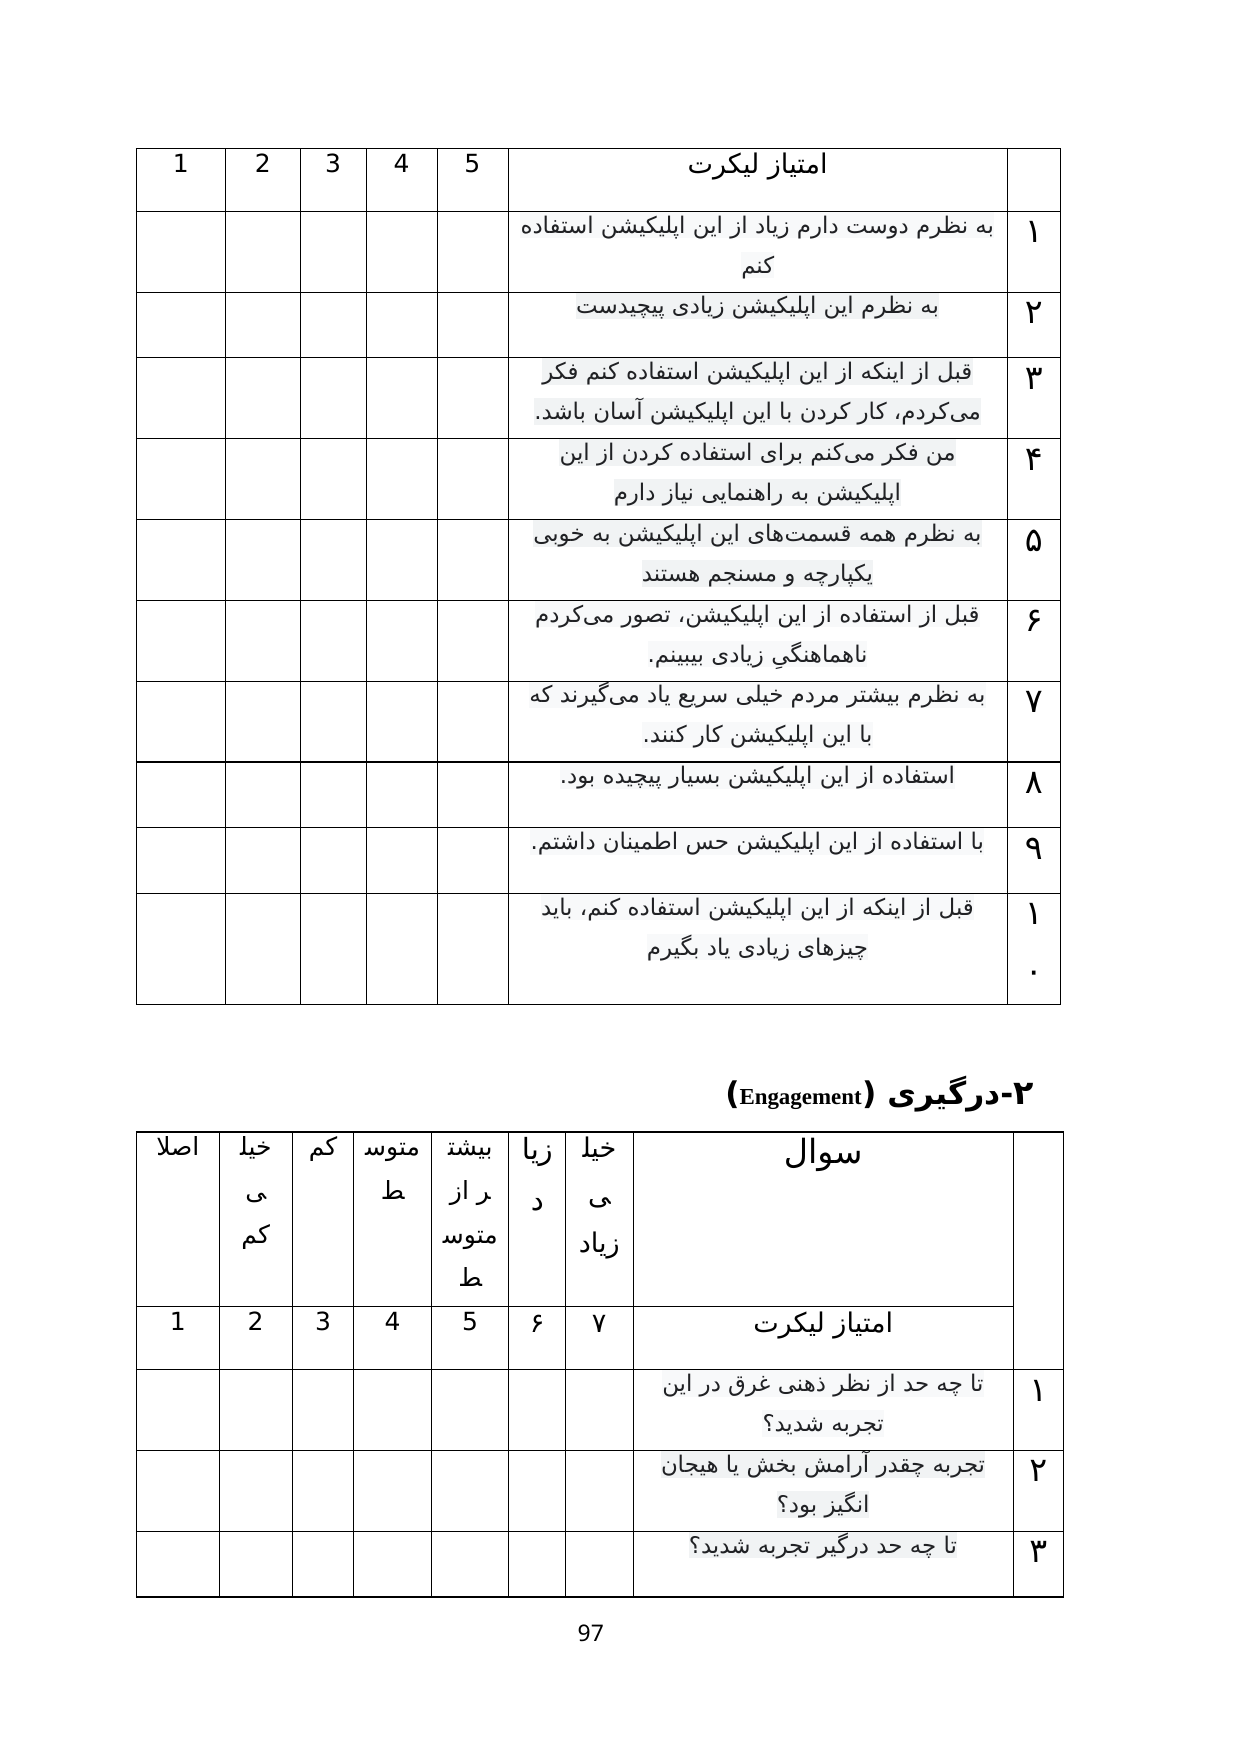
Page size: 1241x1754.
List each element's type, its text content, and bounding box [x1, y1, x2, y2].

list ۲-درگیری (Engagement) [148, 1073, 1033, 1112]
table_cell به نظرم همه قسمت‌های این اپلیکیشن به خوبی یکپارچه و مسنجم هستند [509, 520, 1007, 600]
table_cell [367, 520, 437, 600]
table_cell [226, 894, 300, 1004]
table_cell [137, 1532, 219, 1596]
table_cell [226, 212, 300, 292]
table_header بیشتر از متوسط [432, 1133, 508, 1306]
table_cell تا چه حد درگیر تجربه شدید؟ [634, 1532, 1013, 1596]
table_cell [438, 358, 508, 438]
table_cell [367, 682, 437, 761]
table_cell [367, 212, 437, 292]
table_header [1008, 149, 1060, 211]
table_cell [301, 212, 366, 292]
table_cell [432, 1451, 508, 1531]
table_cell [293, 1370, 353, 1450]
table_cell [226, 601, 300, 681]
table_cell [226, 439, 300, 519]
table_cell ۸ [1008, 763, 1060, 827]
table_cell به نظرم دوست دارم زیاد از این اپلیکیشن استفاده کنم [509, 212, 1007, 292]
table_cell 4 [354, 1307, 431, 1369]
table_cell [566, 1370, 633, 1450]
table_cell ۴ [1008, 439, 1060, 519]
table_cell [220, 1370, 292, 1450]
table_cell [509, 1532, 565, 1596]
table_cell [367, 439, 437, 519]
table_cell ۱ [1014, 1370, 1063, 1450]
table_cell 1 [137, 149, 225, 211]
table_cell [137, 682, 225, 761]
table_cell [367, 601, 437, 681]
table_cell [293, 1532, 353, 1596]
table_cell [137, 520, 225, 600]
table_cell ۱۰ [1008, 894, 1060, 1004]
table_cell [226, 293, 300, 357]
table_cell [301, 763, 366, 827]
table_cell [137, 293, 225, 357]
table_cell ۳ [1014, 1532, 1063, 1596]
table_header خیلی کم [220, 1133, 292, 1306]
table_cell ۳ [1008, 358, 1060, 438]
table_cell 3 [293, 1307, 353, 1369]
table_cell [438, 601, 508, 681]
table_cell [367, 293, 437, 357]
table_cell ۲ [1014, 1451, 1063, 1531]
table_cell [367, 358, 437, 438]
table_cell [301, 293, 366, 357]
table_header متوسط [354, 1133, 431, 1306]
table_cell ۲ [1008, 293, 1060, 357]
table_cell [137, 763, 225, 827]
table_cell [137, 894, 225, 1004]
table_cell [137, 1370, 219, 1450]
table_cell [137, 828, 225, 893]
table_cell [226, 358, 300, 438]
table_cell ۷ [566, 1307, 633, 1369]
table_cell ۵ [1008, 520, 1060, 600]
table_cell من فکر می‌کنم برای استفاده کردن از این اپلیکیشن به راهنمایی نیاز دارم [509, 439, 1007, 519]
table_cell [438, 293, 508, 357]
table_cell ۷ [1008, 682, 1060, 761]
table_cell 4 [367, 149, 437, 211]
table_cell [438, 212, 508, 292]
table_cell [438, 682, 508, 761]
table_cell [354, 1451, 431, 1531]
table_cell [354, 1532, 431, 1596]
table_cell به نظرم بیشتر مردم خیلی سریع یاد می‌گیرند که با این اپلیکیشن کار کنند. [509, 682, 1007, 761]
table_cell قبل از اینکه از این اپلیکیشن استفاده کنم، باید چیزهای زیادی یاد بگیرم [509, 894, 1007, 1004]
table_cell [301, 828, 366, 893]
table_cell [220, 1451, 292, 1531]
table_cell [566, 1451, 633, 1531]
table_cell [220, 1532, 292, 1596]
table_cell قبل از اینکه از این اپلیکیشن استفاده کنم فکر می‌کردم، کار کردن با این اپلیکیشن آسان باشد. [509, 358, 1007, 438]
table_cell [509, 1370, 565, 1450]
table_cell [301, 682, 366, 761]
table_cell امتیاز لیکرت [509, 149, 1007, 211]
table_cell [301, 520, 366, 600]
table_cell ۶ [509, 1307, 565, 1369]
table_cell [438, 894, 508, 1004]
table_cell 5 [438, 149, 508, 211]
table_cell ۱ [1008, 212, 1060, 292]
table_cell [226, 682, 300, 761]
table_header خیلی زیاد [566, 1133, 633, 1306]
table_cell [438, 520, 508, 600]
table_cell [566, 1532, 633, 1596]
table_header اصلا [137, 1133, 219, 1306]
table_cell ۹ [1008, 828, 1060, 893]
table_cell [301, 601, 366, 681]
table_cell 1 [137, 1307, 219, 1369]
table_cell [226, 828, 300, 893]
table_cell با استفاده از این اپلیکیشن حس اطمینان داشتم. [509, 828, 1007, 893]
table_cell [438, 828, 508, 893]
table_cell 2 [226, 149, 300, 211]
table_cell [137, 358, 225, 438]
table_cell [226, 520, 300, 600]
table_cell [137, 601, 225, 681]
table_cell [367, 828, 437, 893]
table_cell [301, 439, 366, 519]
table_cell تجربه چقدر آرامش بخش یا هیجان انگیز بود؟ [634, 1451, 1013, 1531]
table_cell [137, 1451, 219, 1531]
table_cell [432, 1370, 508, 1450]
table_cell [301, 894, 366, 1004]
table_cell [354, 1370, 431, 1450]
table_cell [226, 763, 300, 827]
table_header سوال [634, 1133, 1013, 1306]
table_cell 3 [301, 149, 366, 211]
table_cell [137, 212, 225, 292]
table_cell [509, 1451, 565, 1531]
table_cell ۶ [1008, 601, 1060, 681]
table_cell [293, 1451, 353, 1531]
table_header زیاد [509, 1133, 565, 1306]
table_cell استفاده از این اپلیکیشن بسیار پیچیده بود. [509, 763, 1007, 827]
table_cell [301, 358, 366, 438]
table_cell [438, 439, 508, 519]
table_cell تا چه حد از نظر ذهنی غرق در این تجربه شدید؟ [634, 1370, 1013, 1450]
table_cell به نظرم این اپلیکیشن زیادی پیچیدست [509, 293, 1007, 357]
table_header کم [293, 1133, 353, 1306]
table_header [1014, 1133, 1063, 1369]
table_cell 2 [220, 1307, 292, 1369]
table_cell قبل از استفاده از این اپلیکیشن، تصور می‌کردم ناهماهنگیِ زیادی بیبینم. [509, 601, 1007, 681]
table_cell [137, 439, 225, 519]
table_cell [432, 1532, 508, 1596]
table_cell [438, 763, 508, 827]
table_cell امتیاز لیکرت [634, 1307, 1013, 1369]
table_cell [367, 894, 437, 1004]
table_cell 5 [432, 1307, 508, 1369]
table_cell [367, 763, 437, 827]
